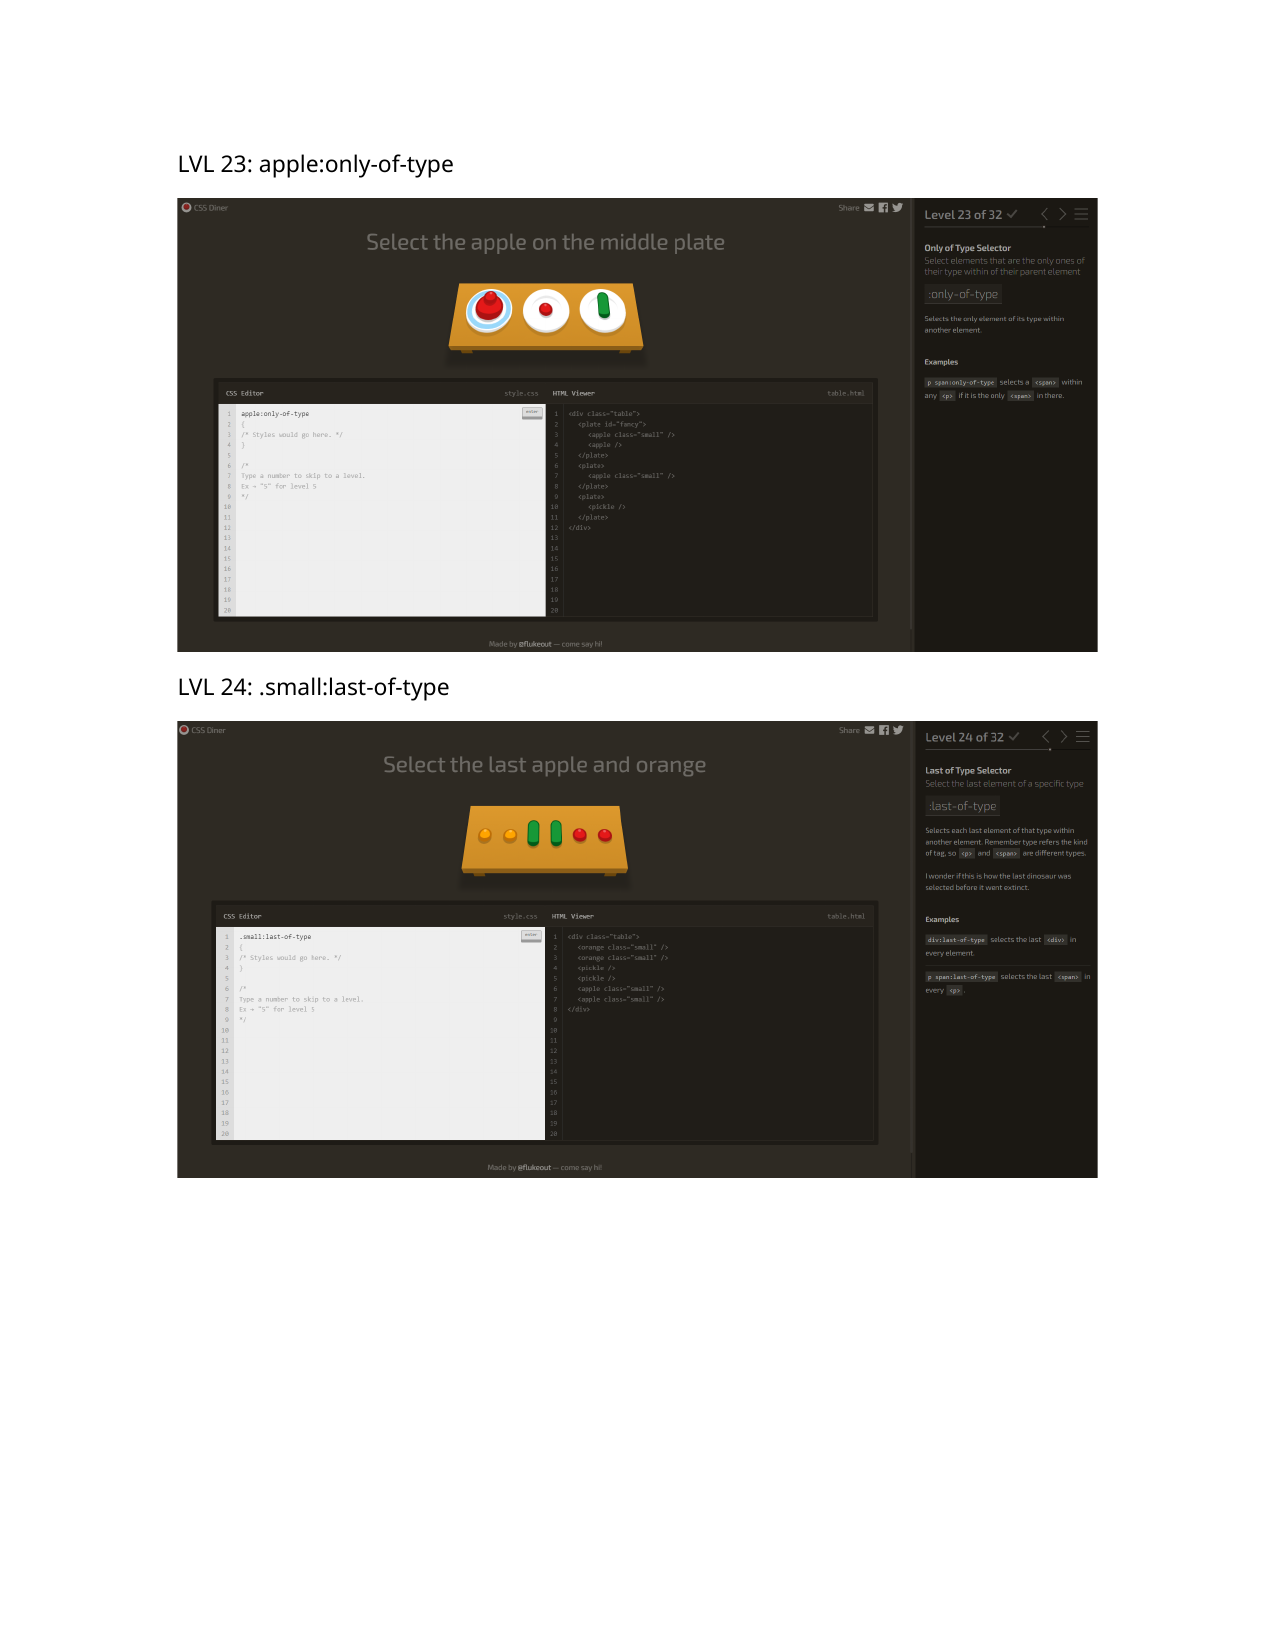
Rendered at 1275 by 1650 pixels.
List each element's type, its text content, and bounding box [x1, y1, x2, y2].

text LVL 23: apple:only-of-type [177, 148, 1098, 179]
picture [177, 198, 1098, 652]
picture [177, 721, 1098, 1178]
text LVL 24: .small:last-of-type [177, 671, 1098, 702]
